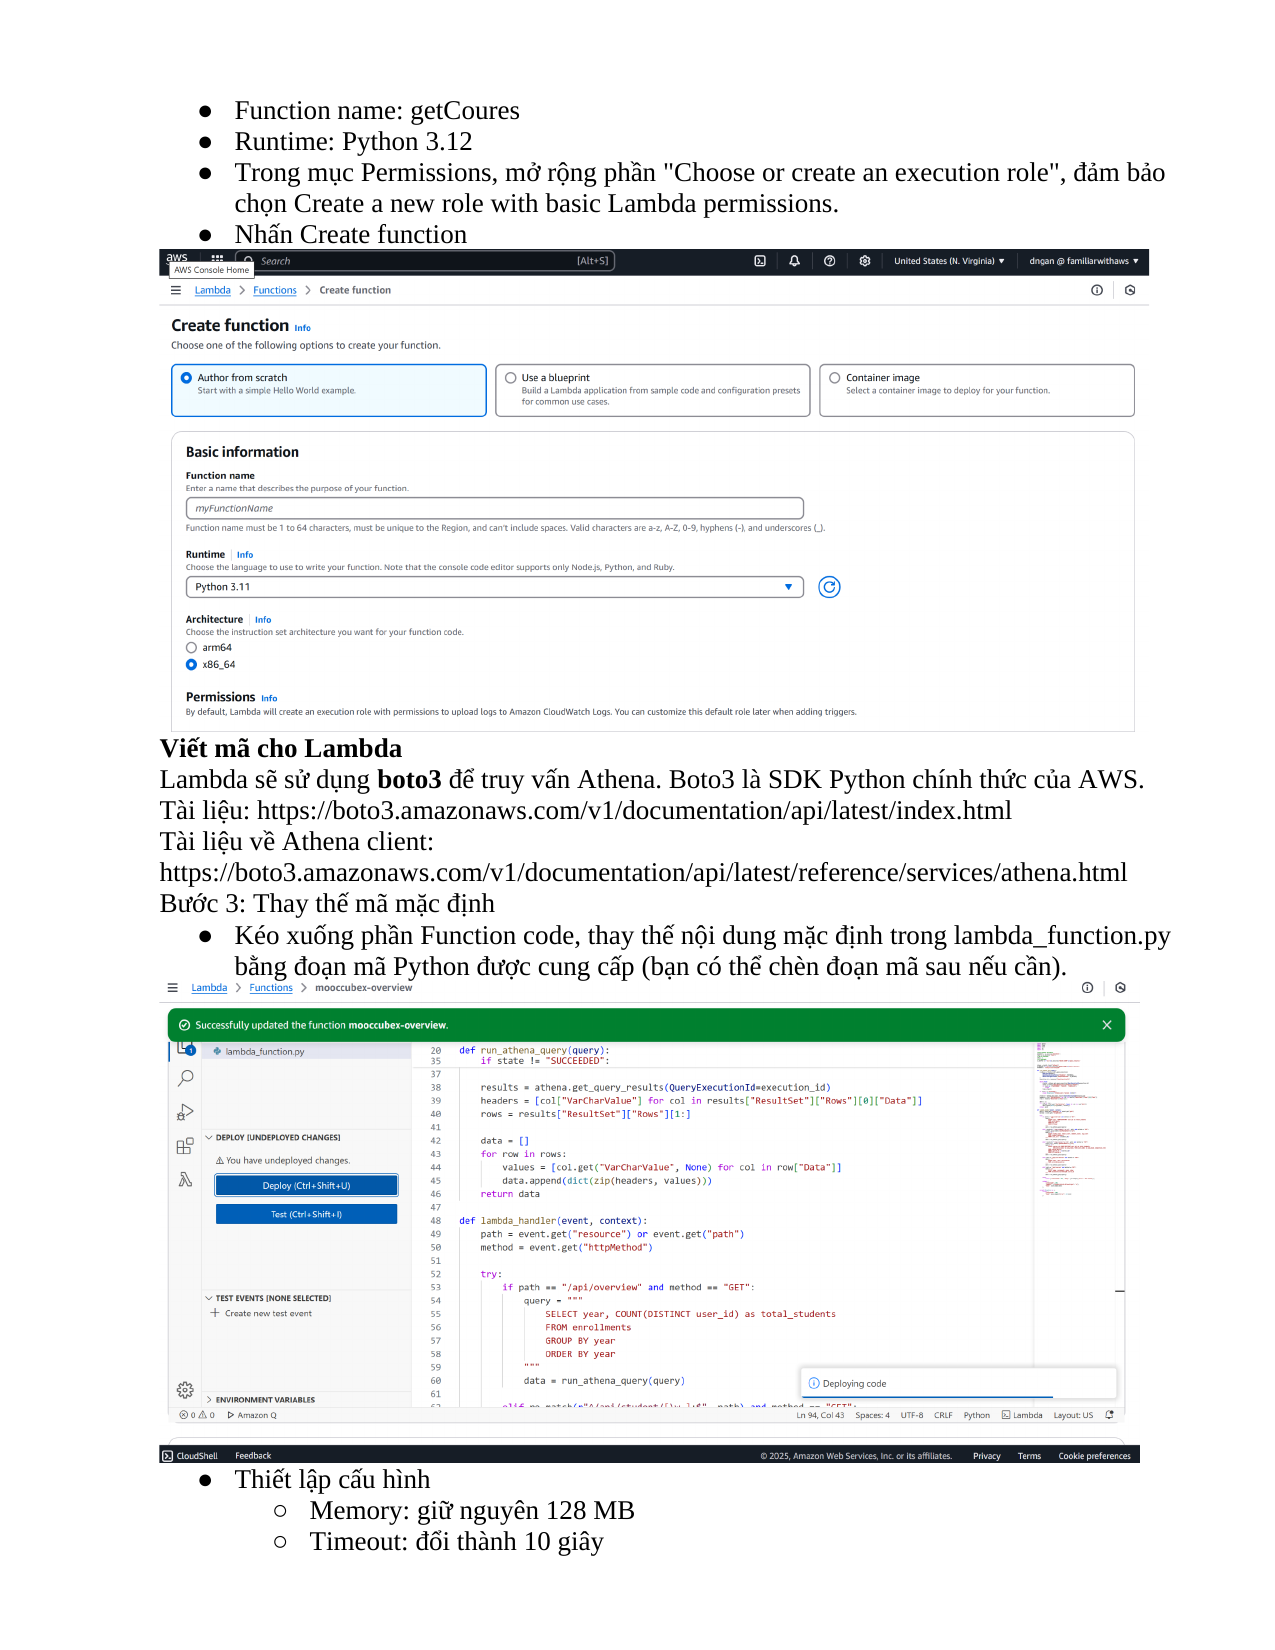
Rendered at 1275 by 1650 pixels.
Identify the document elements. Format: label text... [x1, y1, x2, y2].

text Tài liệu: https://boto3.amazonaws.com/v1/documentation/api/latest/index.html [159, 794, 1191, 825]
list Nhấn Create function [197, 218, 1191, 249]
list Kéo xuống phần Function code, thay thế nội dung mặc định trong lambda_function.py bằng đoạn mã Python được cung cấp (bạn có thể chèn đoạn mã sau nếu cần). [197, 919, 1191, 981]
picture [159, 249, 1150, 732]
picture [159, 981, 1140, 1463]
list Function name: getCoures [197, 94, 1191, 125]
list Trong mục Permissions, mở rộng phần "Choose or create an execution role", đảm bảo chọn Create a new role with basic Lambda permissions. [197, 156, 1191, 218]
list Timeout: đổi thành 10 giây [272, 1525, 1191, 1556]
list Runtime: Python 3.12 [197, 125, 1191, 156]
list Thiết lập cấu hình [197, 1463, 1191, 1494]
text Tài liệu về Athena client: https://boto3.amazonaws.com/v1/documentation/api/latest/reference/services/athena.html [159, 825, 1191, 888]
text Lambda sẽ sử dụng boto3 để truy vấn Athena. Boto3 là SDK Python chính thức của AWS. [159, 763, 1191, 794]
list Memory: giữ nguyên 128 MB [272, 1494, 1191, 1525]
text Viết mã cho Lambda [159, 732, 1191, 763]
text Bước 3: Thay thế mã mặc định [159, 888, 1191, 919]
